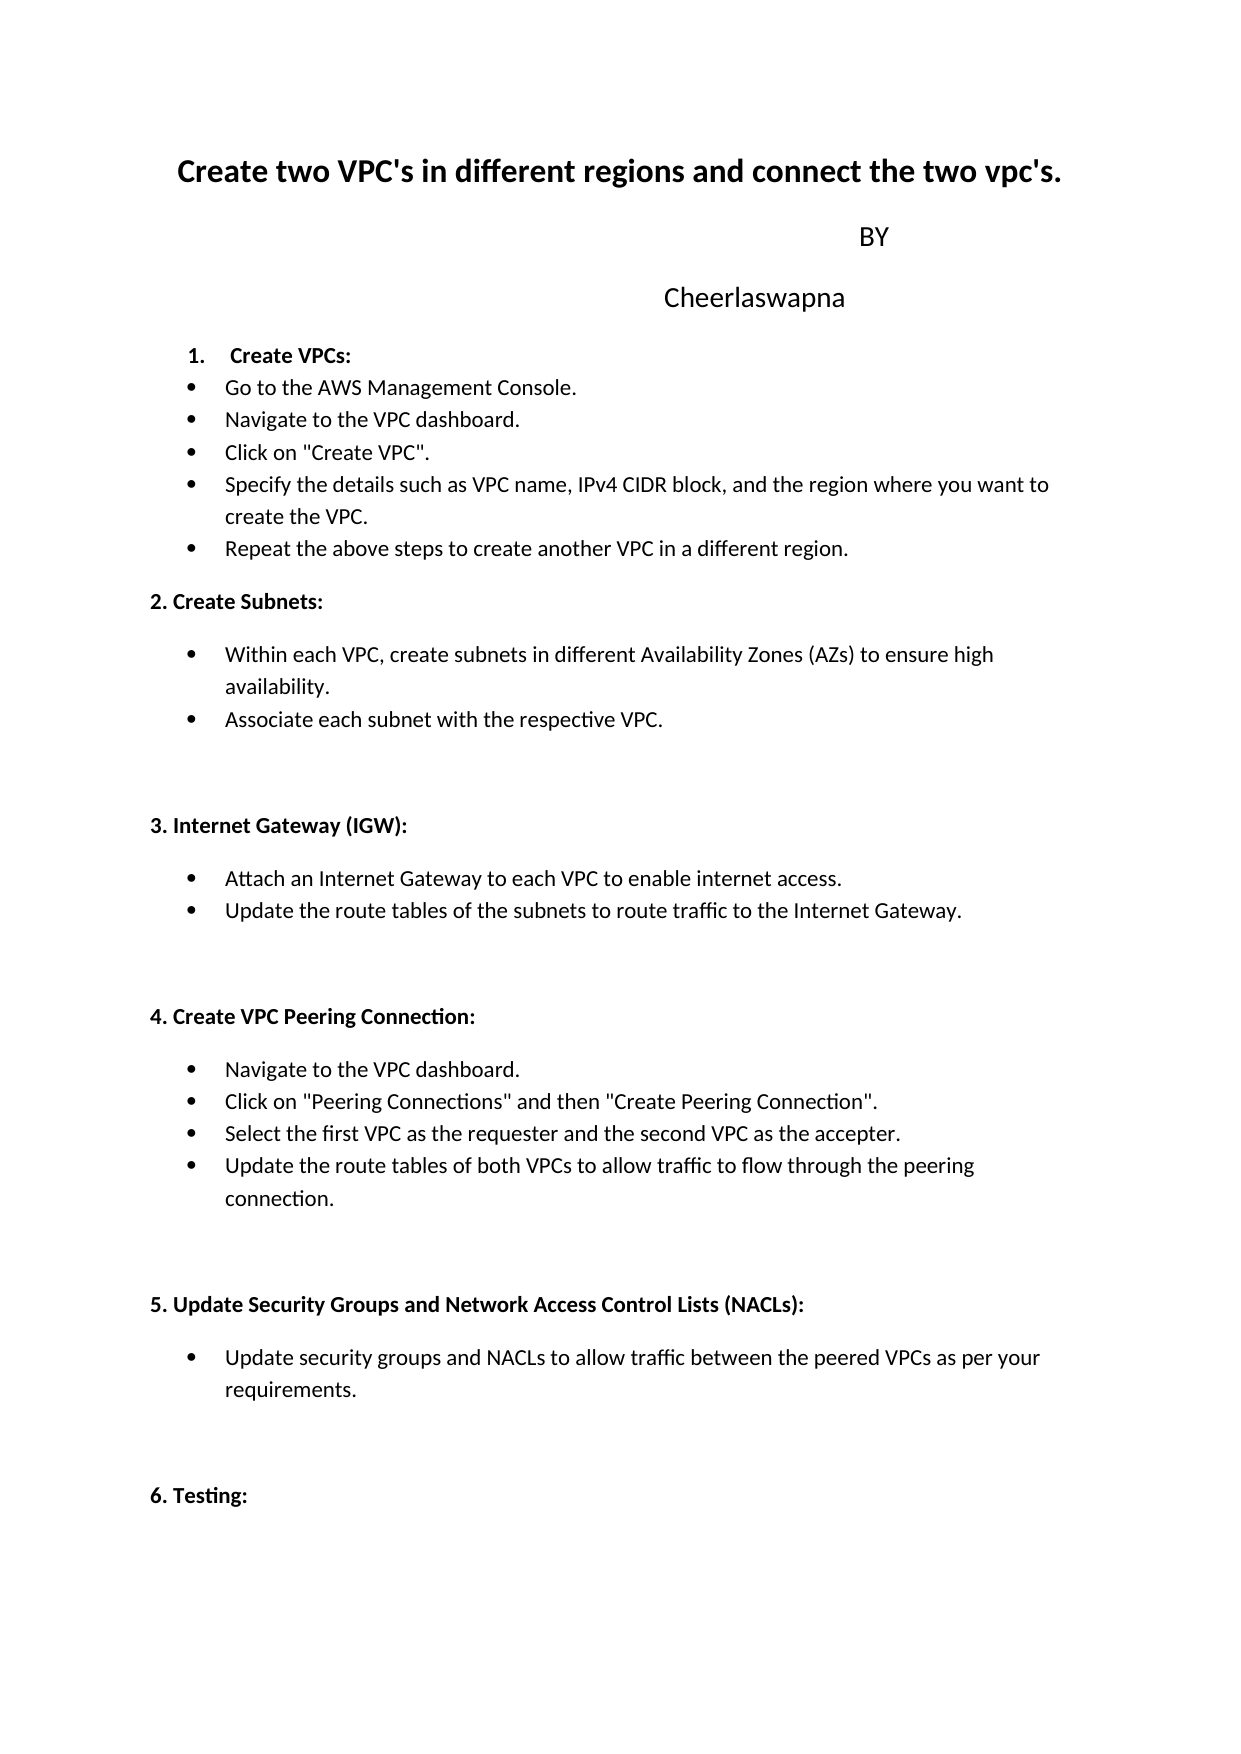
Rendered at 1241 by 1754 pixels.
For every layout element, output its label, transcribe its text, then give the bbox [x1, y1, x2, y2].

list Update security groups and NACLs to allow traffic between the peered VPCs as per your requirements. [187, 1343, 1090, 1403]
list Click on "Peering Connections" and then "Create Peering Connection". [187, 1087, 1090, 1115]
list Within each VPC, create subnets in different Availability Zones (AZs) to ensure high availability. [187, 640, 1090, 701]
text 3. Internet Gateway (IGW): [150, 811, 1090, 839]
text 4. Create VPC Peering Connection: [150, 1002, 1090, 1030]
list Update the route tables of both VPCs to allow traffic to flow through the peering connection. [187, 1152, 1090, 1212]
text Create two VPC's in different regions and connect the two vpc's. [150, 150, 1090, 191]
list Attach an Internet Gateway to each VPC to enable internet access. [187, 864, 1090, 892]
text 2. Create Subnets: [150, 587, 1090, 615]
list Select the first VPC as the requester and the second VPC as the accepter. [187, 1119, 1090, 1147]
text 6. Testing: [150, 1481, 1090, 1509]
list Click on "Create VPC". [187, 438, 1090, 466]
list Go to the AWS Management Console. [187, 373, 1090, 401]
list Associate each subnet with the respective VPC. [187, 705, 1090, 733]
list Create VPCs: [187, 341, 1090, 369]
list Navigate to the VPC dashboard. [187, 406, 1090, 433]
list Navigate to the VPC dashboard. [187, 1055, 1090, 1083]
text Cheerlaswapna [150, 279, 1090, 315]
text BY [150, 218, 1090, 253]
text 5. Update Security Groups and Network Access Control Lists (NACLs): [150, 1290, 1090, 1318]
list Update the route tables of the subnets to route traffic to the Internet Gateway. [187, 896, 1090, 924]
list Specify the details such as VPC name, IPv4 CIDR block, and the region where you want to create the VPC. [187, 470, 1090, 530]
list Repeat the above steps to create another VPC in a different region. [187, 534, 1090, 562]
